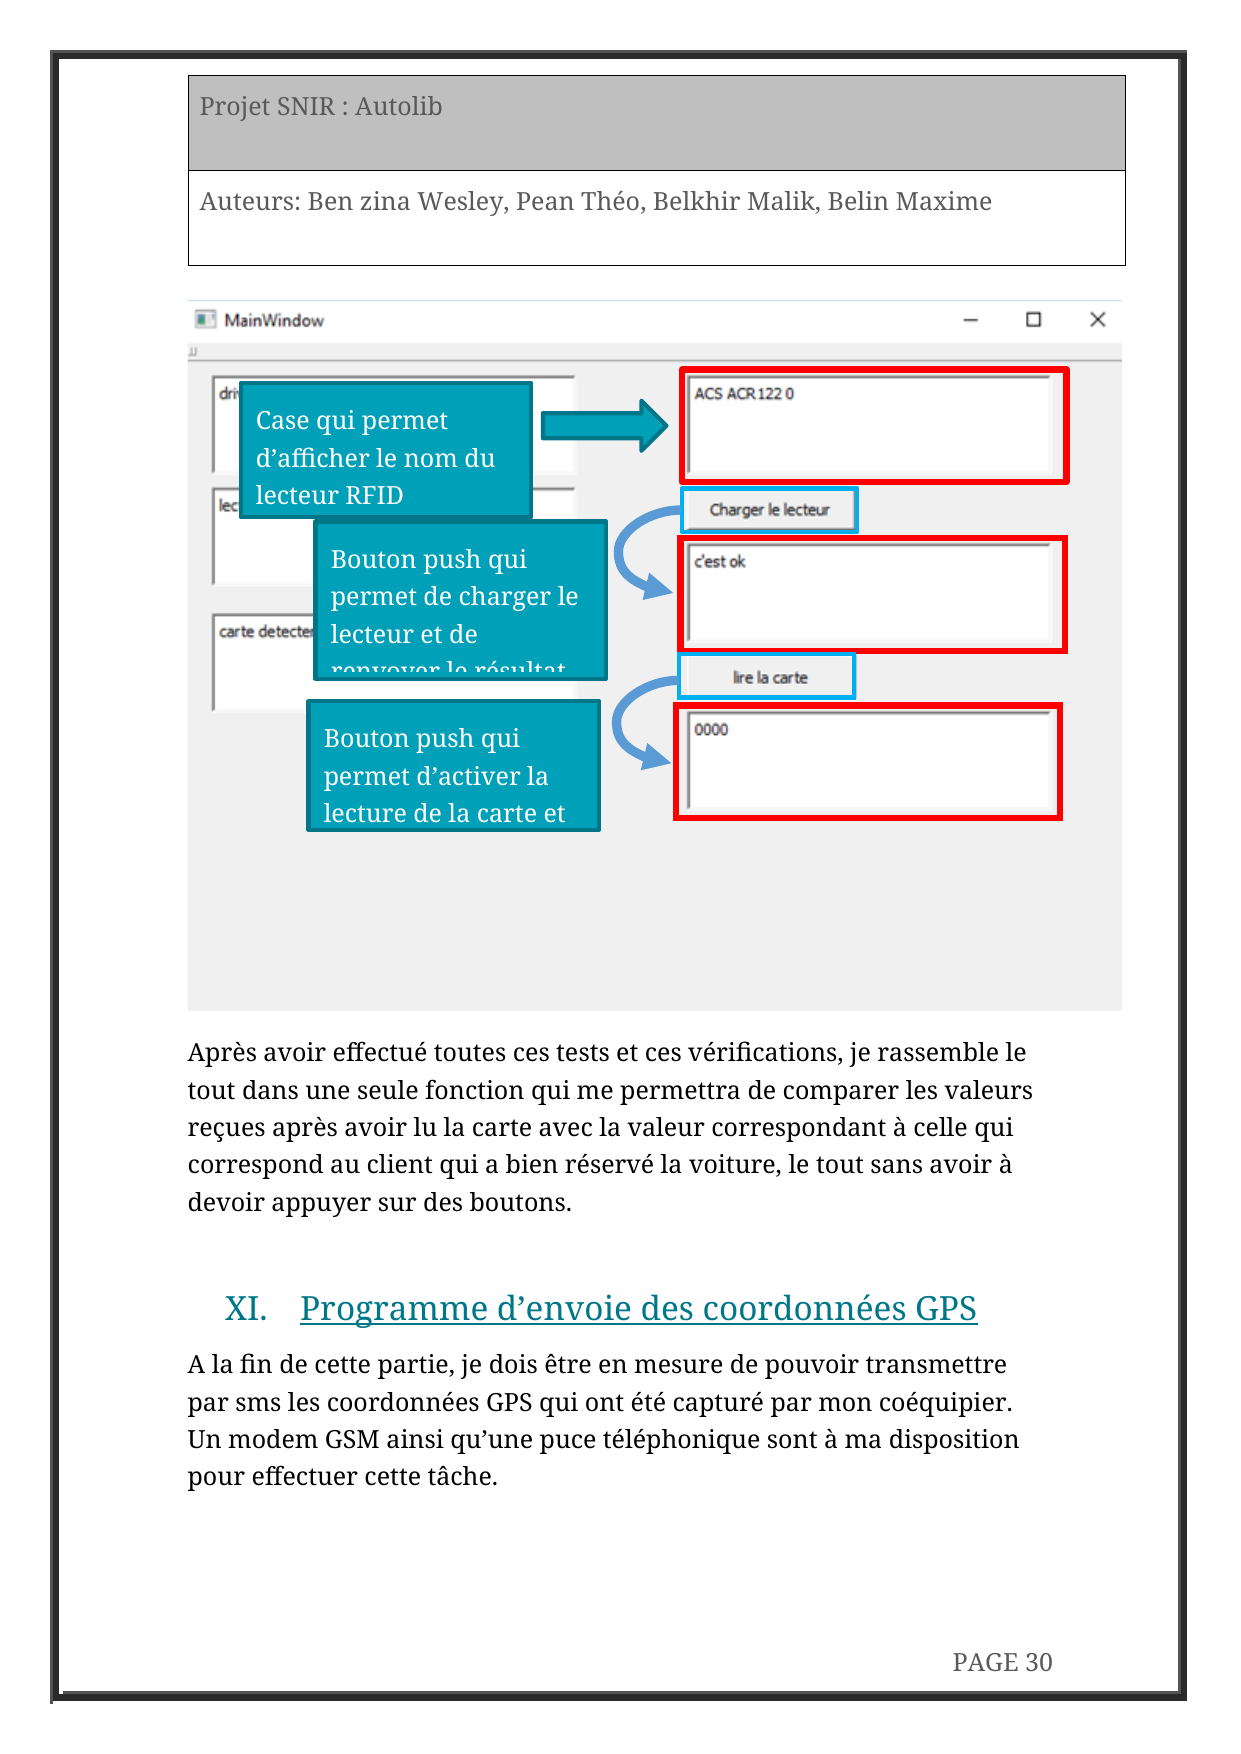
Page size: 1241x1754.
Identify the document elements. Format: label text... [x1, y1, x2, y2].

picture [187, 300, 1122, 1011]
text Après avoir effectué toutes ces tests et ces vérifications, je rassemble le tout dans une seule fonction qui me permettra de comparer les valeurs reçues après avoir lu la carte avec la valeur correspondant à celle qui correspond au client qui a bien réservé la voiture, le tout sans avoir à devoir appuyer sur des boutons. [187, 1035, 1053, 1219]
subtitle Programme d’envoie des coordonnées GPS [225, 1284, 1053, 1330]
text A la fin de cette partie, je dois être en mesure de pouvoir transmettre par sms les coordonnées GPS qui ont été capturé par mon coéquipier. Un modem GSM ainsi qu’une puce téléphonique sont à ma disposition pour effectuer cette tâche. [187, 1347, 1053, 1493]
